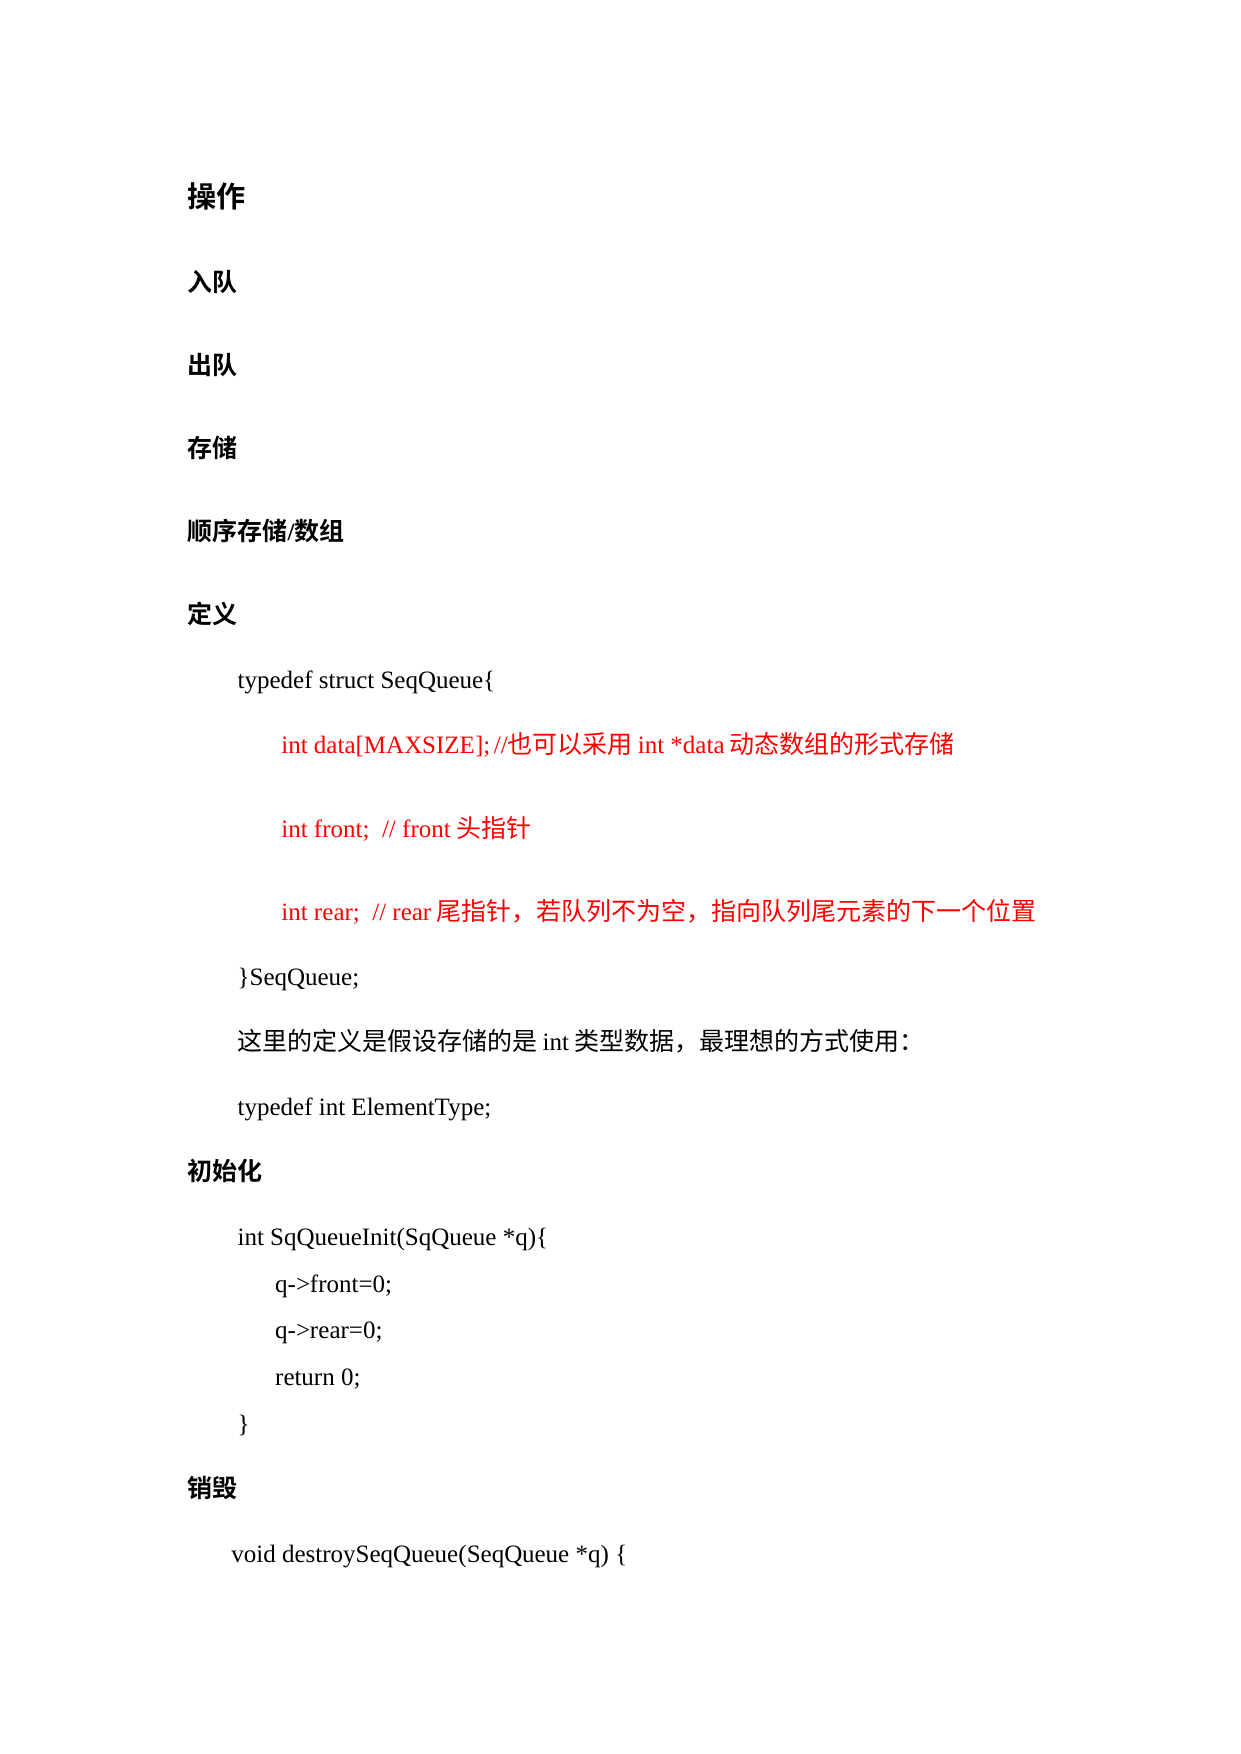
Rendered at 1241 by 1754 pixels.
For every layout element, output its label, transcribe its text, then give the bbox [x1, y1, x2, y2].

subtitle 入队 [187, 248, 1053, 313]
text return 0; [237, 1361, 1053, 1393]
text typedef int ElementType; [237, 1090, 1053, 1122]
text q->rear=0; [237, 1314, 1053, 1346]
text 这里的定义是假设存储的是int类型数据，最理想的方式使用： [237, 1007, 1053, 1072]
subtitle 定义 [187, 581, 1053, 646]
subtitle 存储 [187, 414, 1053, 479]
subtitle 销毁 [187, 1454, 1053, 1519]
text }SeqQueue; [237, 960, 1053, 992]
text int data[MAXSIZE]; //也可以采用int *data动态数组的形式存储 [237, 711, 1053, 776]
text } [237, 1407, 1053, 1440]
subtitle 操作 [187, 162, 1053, 227]
text int SqQueueInit(SqQueue *q){ [237, 1220, 1053, 1252]
text int front; // front头指针 [237, 794, 1053, 859]
subtitle 顺序存储/数组 [187, 497, 1053, 562]
text void destroySeqQueue(SeqQueue *q) { [187, 1537, 1053, 1570]
subtitle 初始化 [187, 1137, 1053, 1202]
text q->front=0; [237, 1267, 1053, 1299]
text typedef struct SeqQueue{ [237, 664, 1053, 696]
subtitle 出队 [187, 331, 1053, 396]
text int rear; // rear尾指针，若队列不为空，指向队列尾元素的下一个位置 [237, 877, 1053, 942]
